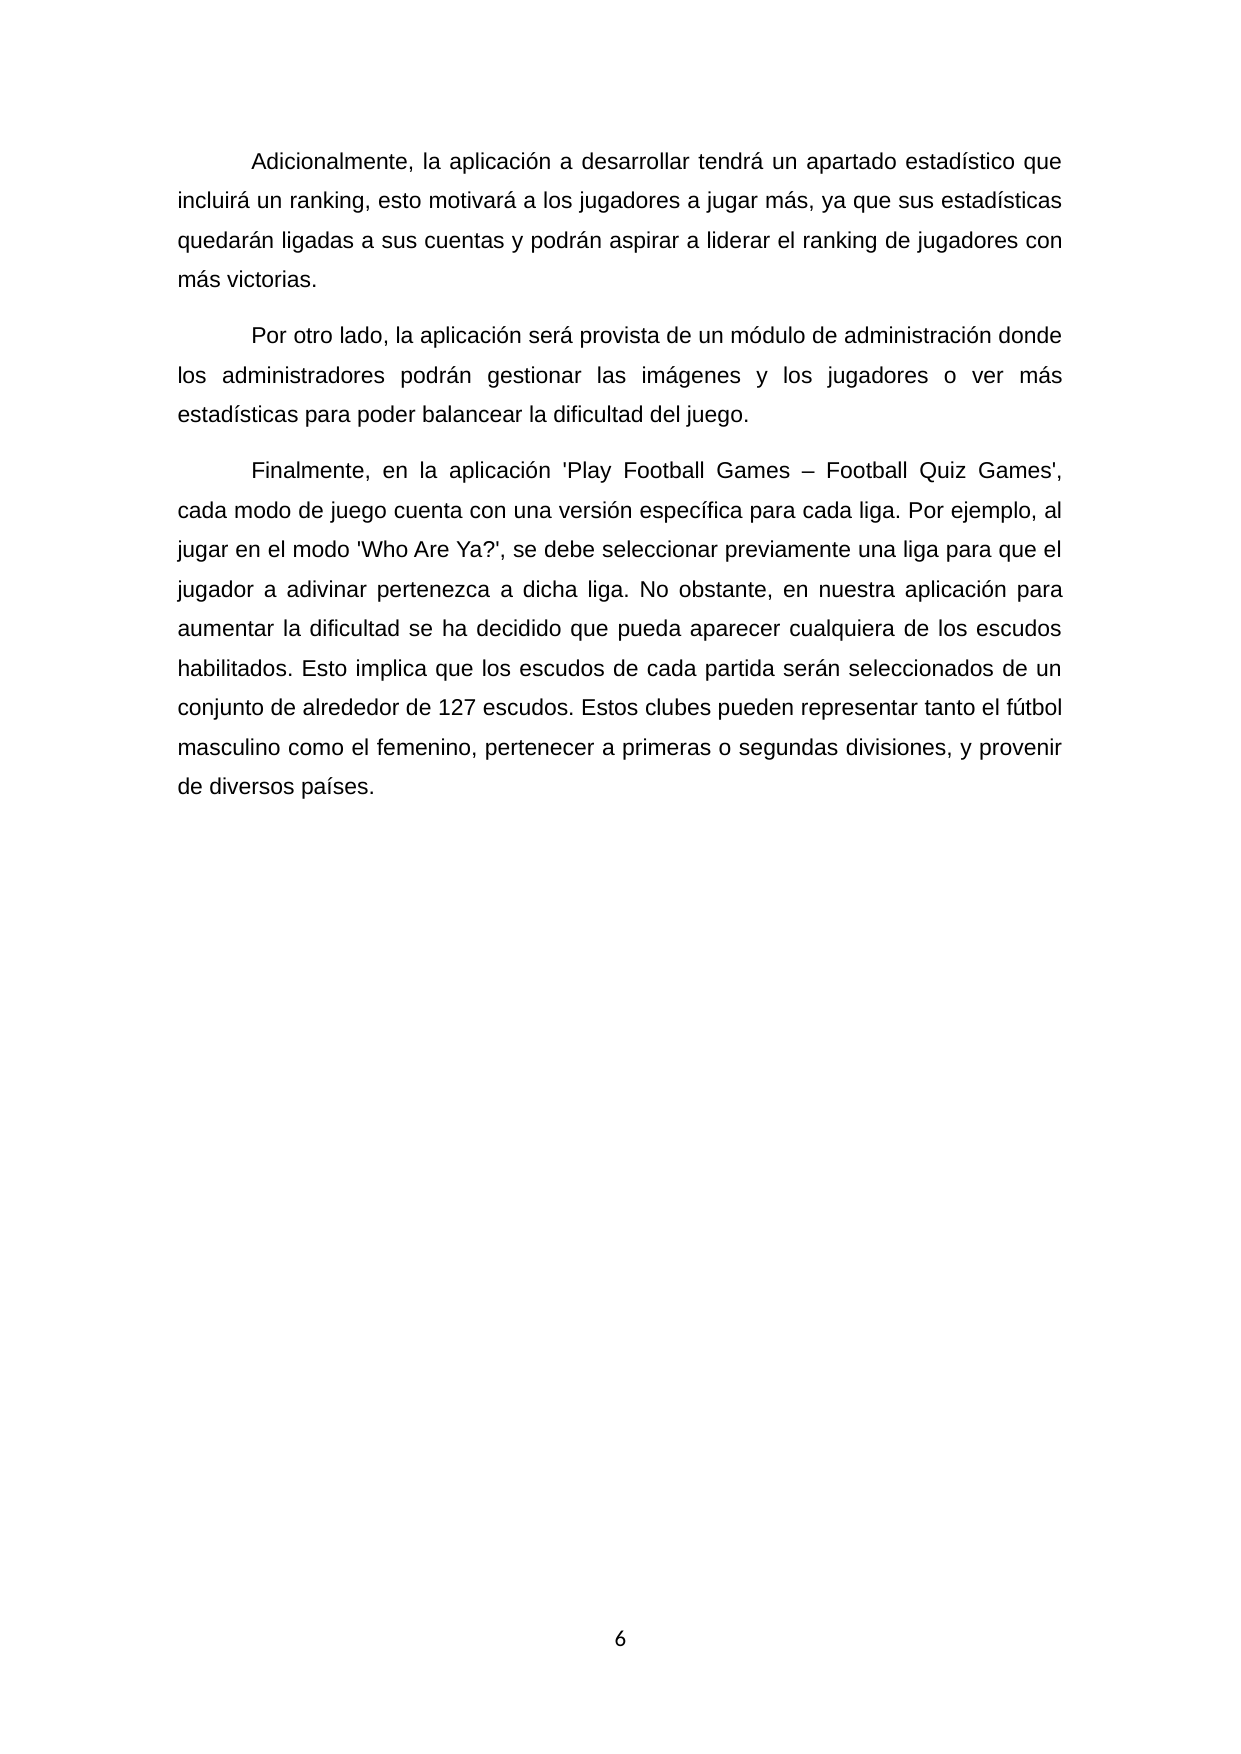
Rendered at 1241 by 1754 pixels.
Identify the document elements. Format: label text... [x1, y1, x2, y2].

text Por otro lado, la aplicación será provista de un módulo de administración donde los administradores podrán gestionar las imágenes y los jugadores o ver más estadísticas para poder balancear la dificultad del juego. [177, 322, 1063, 428]
text Adicionalmente, la aplicación a desarrollar tendrá un apartado estadístico que incluirá un ranking, esto motivará a los jugadores a jugar más, ya que sus estadísticas quedarán ligadas a sus cuentas y podrán aspirar a liderar el ranking de jugadores con más victorias. [177, 148, 1063, 292]
text Finalmente, en la aplicación 'Play Football Games – Football Quiz Games', cada modo de juego cuenta con una versión específica para cada liga. Por ejemplo, al jugar en el modo 'Who Are Ya?', se debe seleccionar previamente una liga para que el jugador a adivinar pertenezca a dicha liga. No obstante, en nuestra aplicación para aumentar la dificultad se ha decidido que pueda aparecer cualquiera de los escudos habilitados. Esto implica que los escudos de cada partida serán seleccionados de un conjunto de alrededor de 127 escudos. Estos clubes pueden representar tanto el fútbol masculino como el femenino, pertenecer a primeras o segundas divisiones, y provenir de diversos países. [177, 457, 1063, 799]
